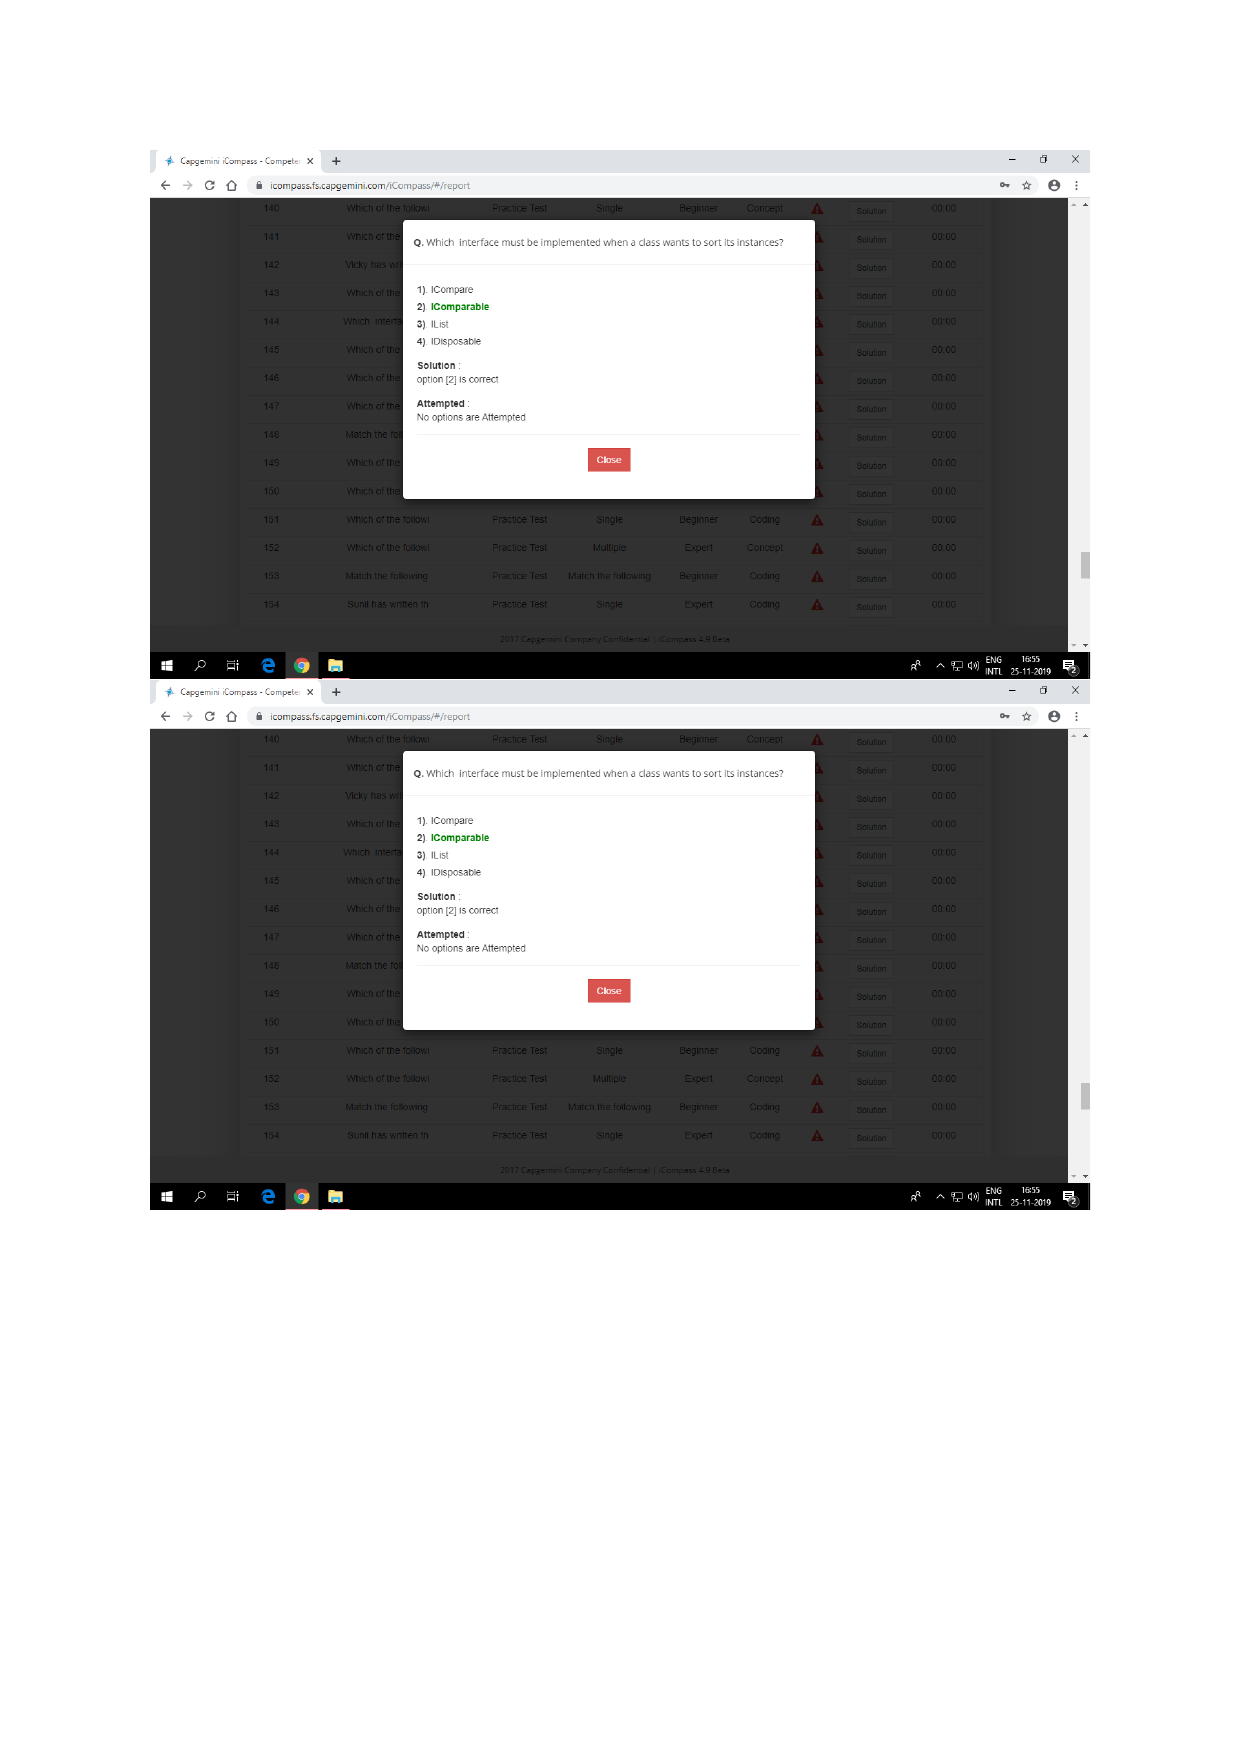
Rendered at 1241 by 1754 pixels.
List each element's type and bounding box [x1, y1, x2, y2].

picture [150, 680, 1091, 1210]
picture [150, 150, 1091, 679]
